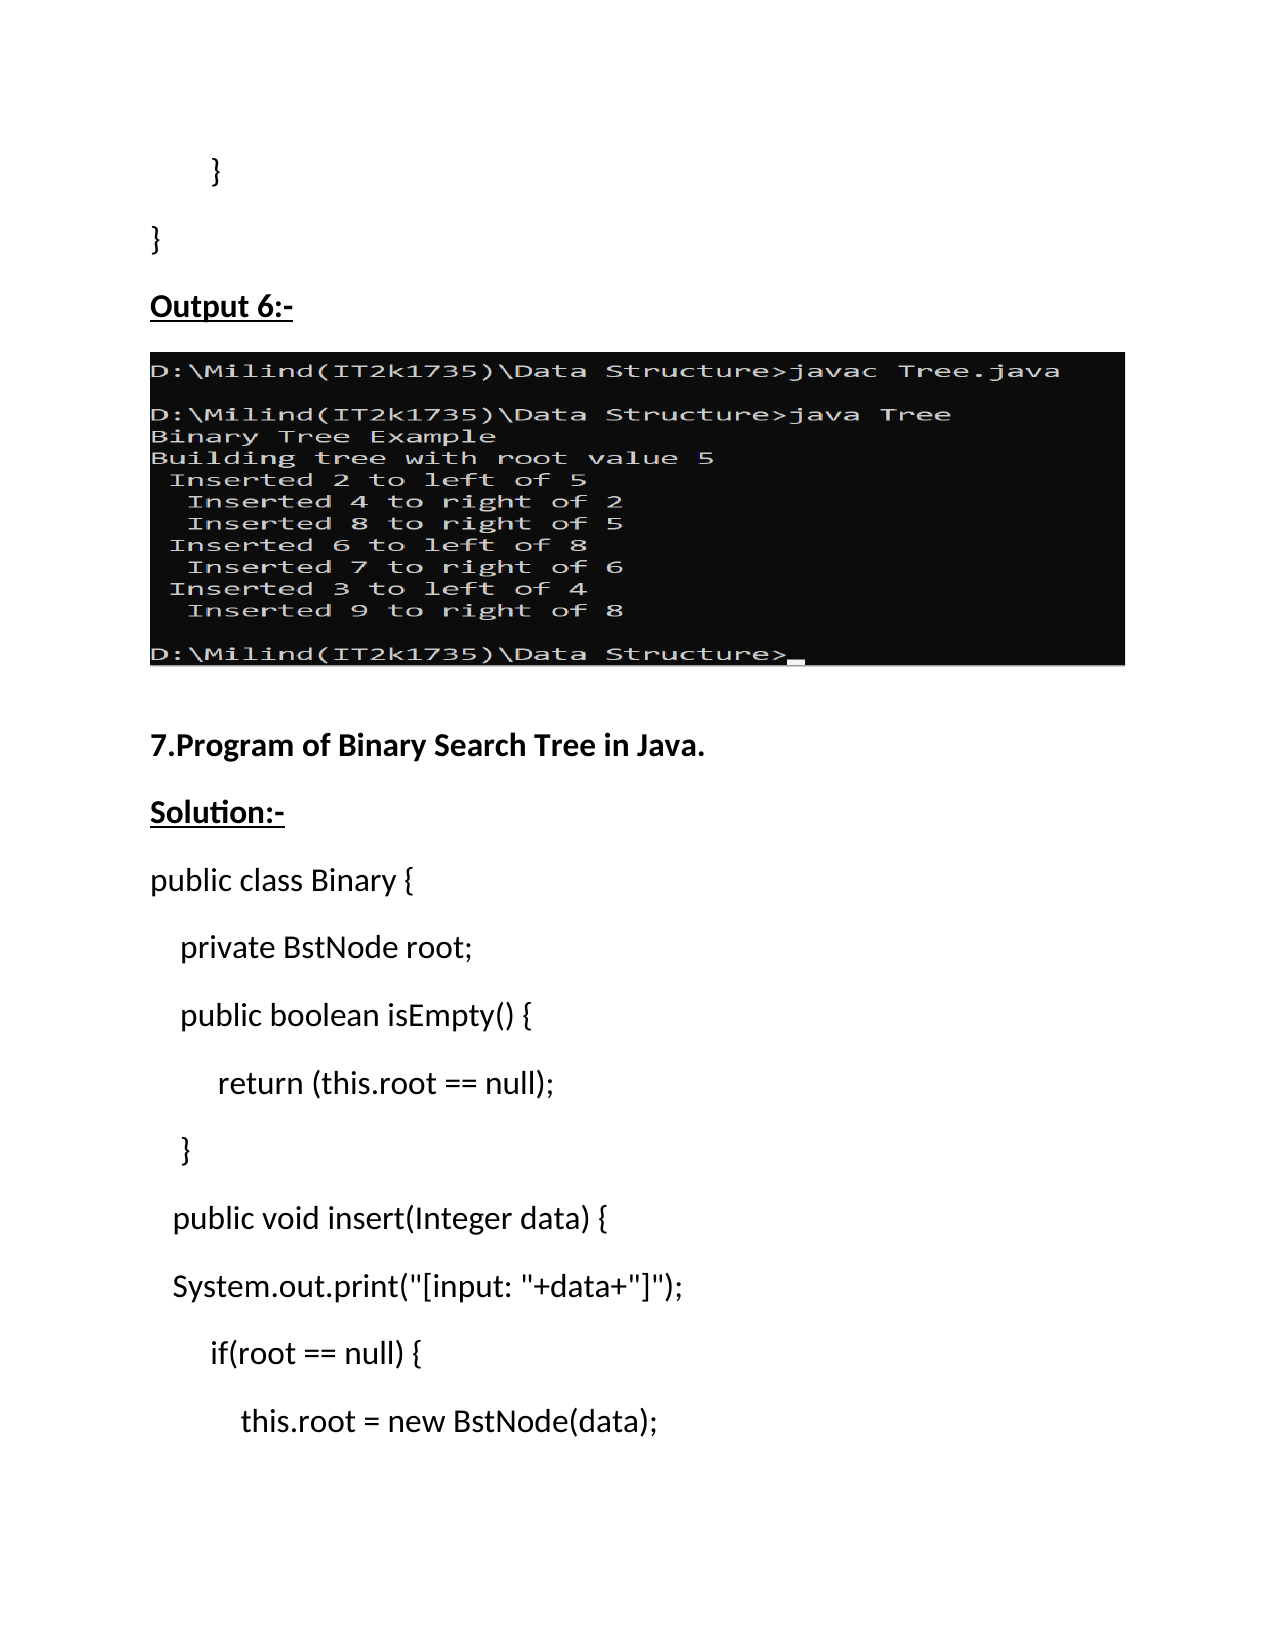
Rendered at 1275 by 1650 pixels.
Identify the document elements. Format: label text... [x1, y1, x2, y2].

text public void insert(Integer data) { [150, 1197, 1125, 1238]
text public boolean isEmpty() { [150, 994, 1125, 1035]
text } [150, 1129, 1125, 1170]
text return (this.root == null); [150, 1062, 1125, 1102]
text this.root = new BstNode(data); [150, 1400, 1125, 1441]
text public class Binary { [150, 859, 1125, 900]
text 7.Program of Binary Search Tree in Java. [150, 724, 1125, 764]
text } [150, 218, 1125, 258]
text } [150, 150, 1125, 191]
text Solution:- [150, 791, 1125, 832]
text private BstNode root; [150, 927, 1125, 967]
text if(root == null) { [150, 1332, 1125, 1373]
text System.out.print("[input: "+data+"]"); [150, 1264, 1125, 1305]
picture [150, 352, 1126, 667]
text Output 6:- [150, 285, 1125, 326]
